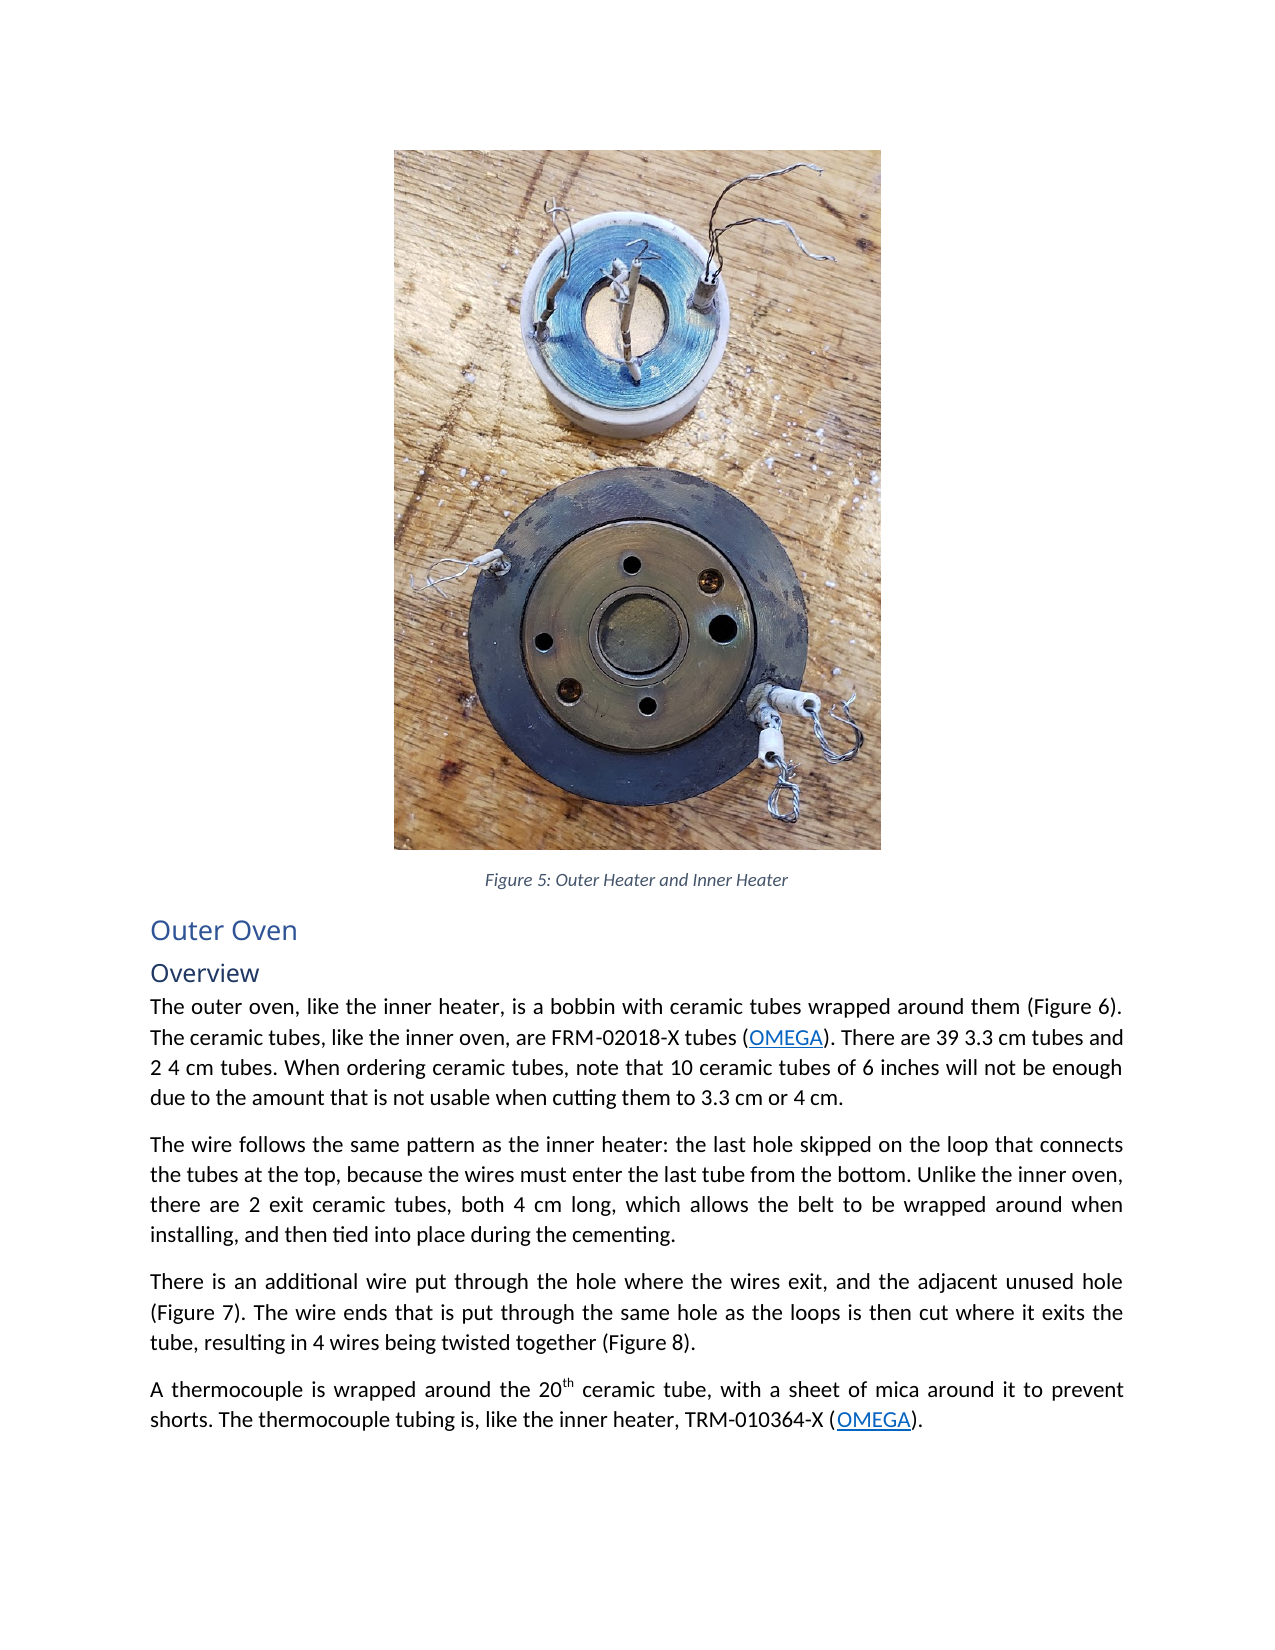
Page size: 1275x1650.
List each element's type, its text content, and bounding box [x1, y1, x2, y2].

text The outer oven, like the inner heater, is a bobbin with ceramic tubes wrapped around them (Figure 6). The ceramic tubes, like the inner oven, are FRM-02018-X tubes (OMEGA). There are 39 3.3 cm tubes and 2 4 cm tubes. When ordering ceramic tubes, note that 10 ceramic tubes of 6 inches will not be enough due to the amount that is not usable when cutting them to 3.3 cm or 4 cm. [150, 992, 1125, 1111]
text A thermocouple is wrapped around the 20th ceramic tube, with a sheet of mica around it to prevent shorts. The thermocouple tubing is, like the inner heater, TRM-010364-X (OMEGA). [150, 1375, 1125, 1433]
subtitle Overview [150, 956, 1125, 990]
picture [394, 150, 881, 850]
text The wire follows the same pattern as the inner heater: the last hole skipped on the loop that connects the tubes at the top, because the wires must enter the last tube from the bottom. Unlike the inner oven, there are 2 exit ceramic tubes, both 4 cm long, which allows the belt to be wrapped around when installing, and then tied into place during the cementing. [150, 1130, 1125, 1249]
text There is an additional wire put through the hole where the wires exit, and the adjacent unused hole (Figure 7). The wire ends that is put through the same hole as the loops is then cut where it exits the tube, resulting in 4 wires being twisted together (Figure 8). [150, 1267, 1125, 1356]
subtitle Outer Oven [150, 912, 1125, 949]
